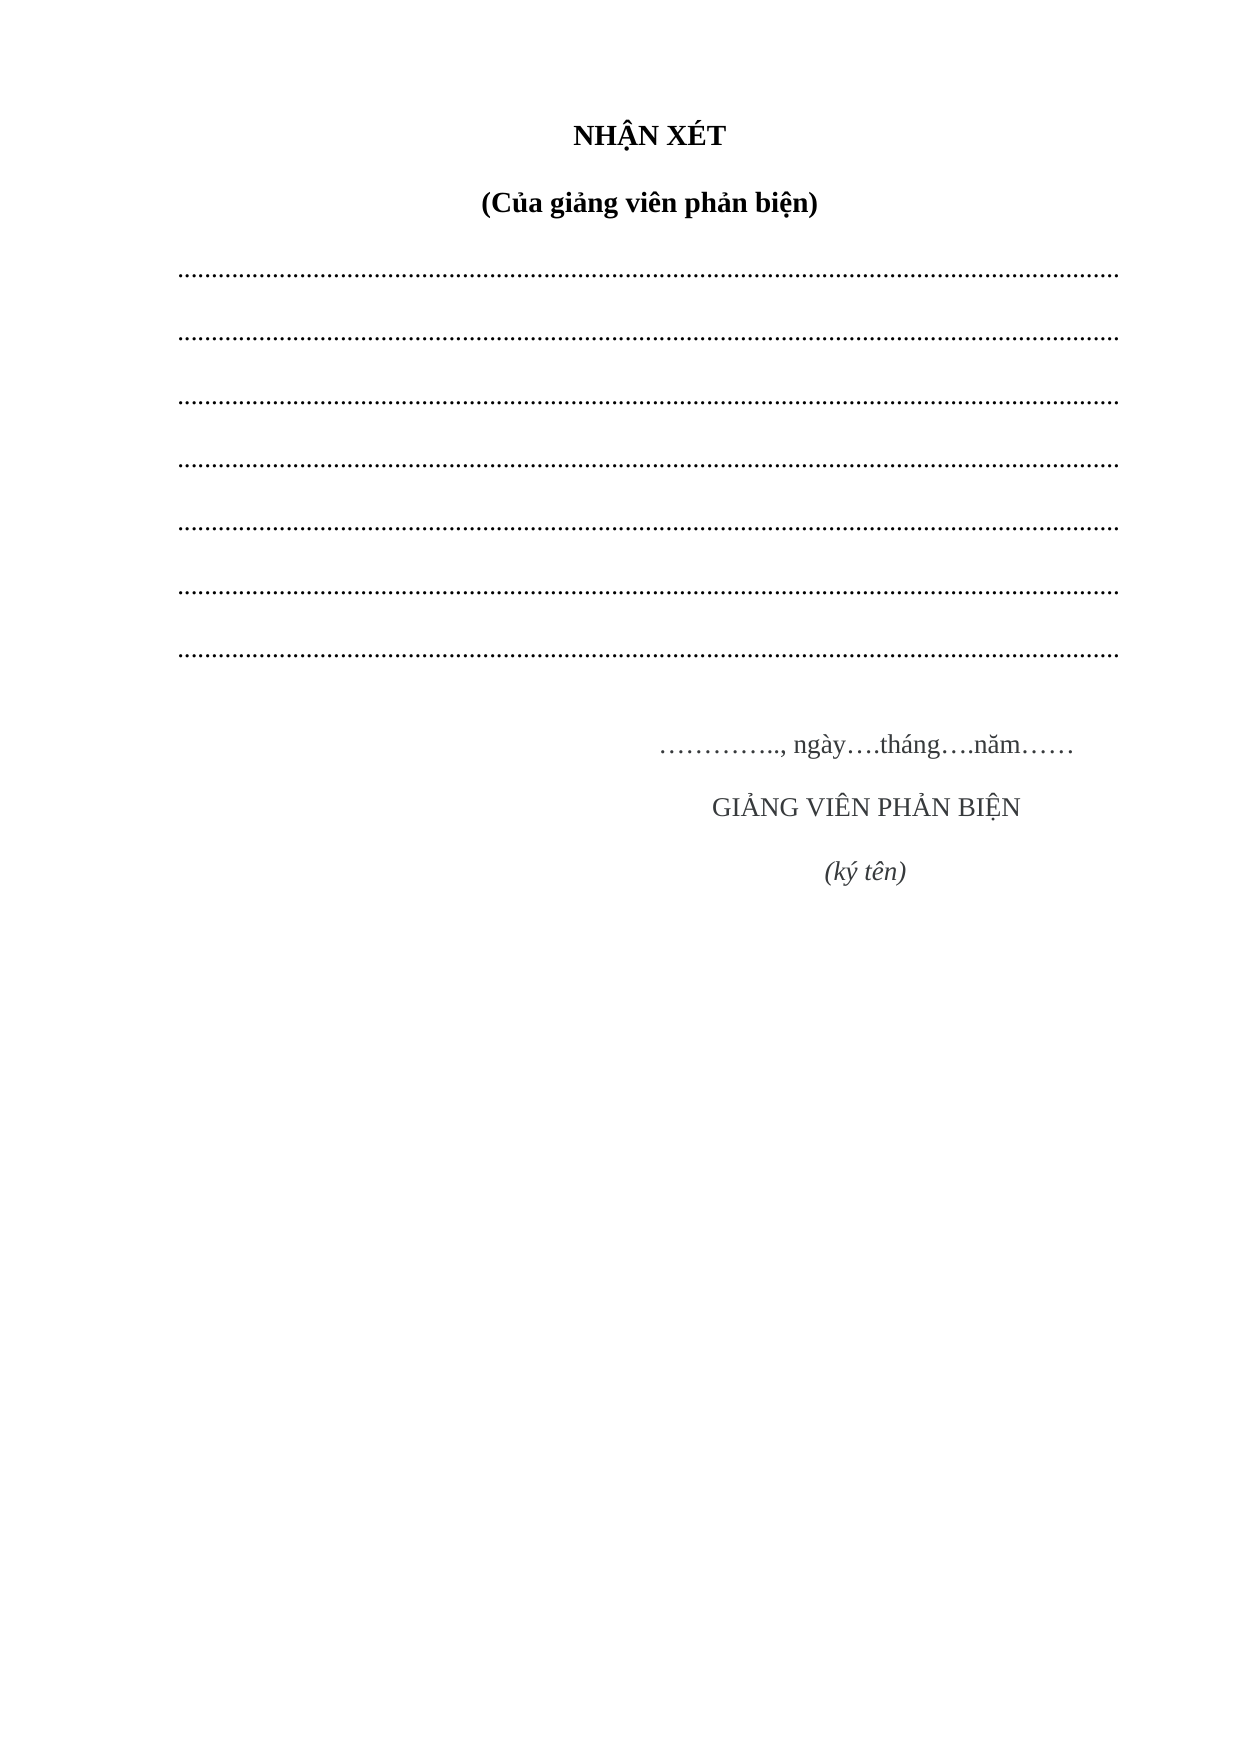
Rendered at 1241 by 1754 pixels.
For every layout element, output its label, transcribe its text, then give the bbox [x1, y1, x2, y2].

text NHẬN XÉT [177, 118, 1122, 152]
text (Của giảng viên phản biện) [177, 185, 1122, 219]
